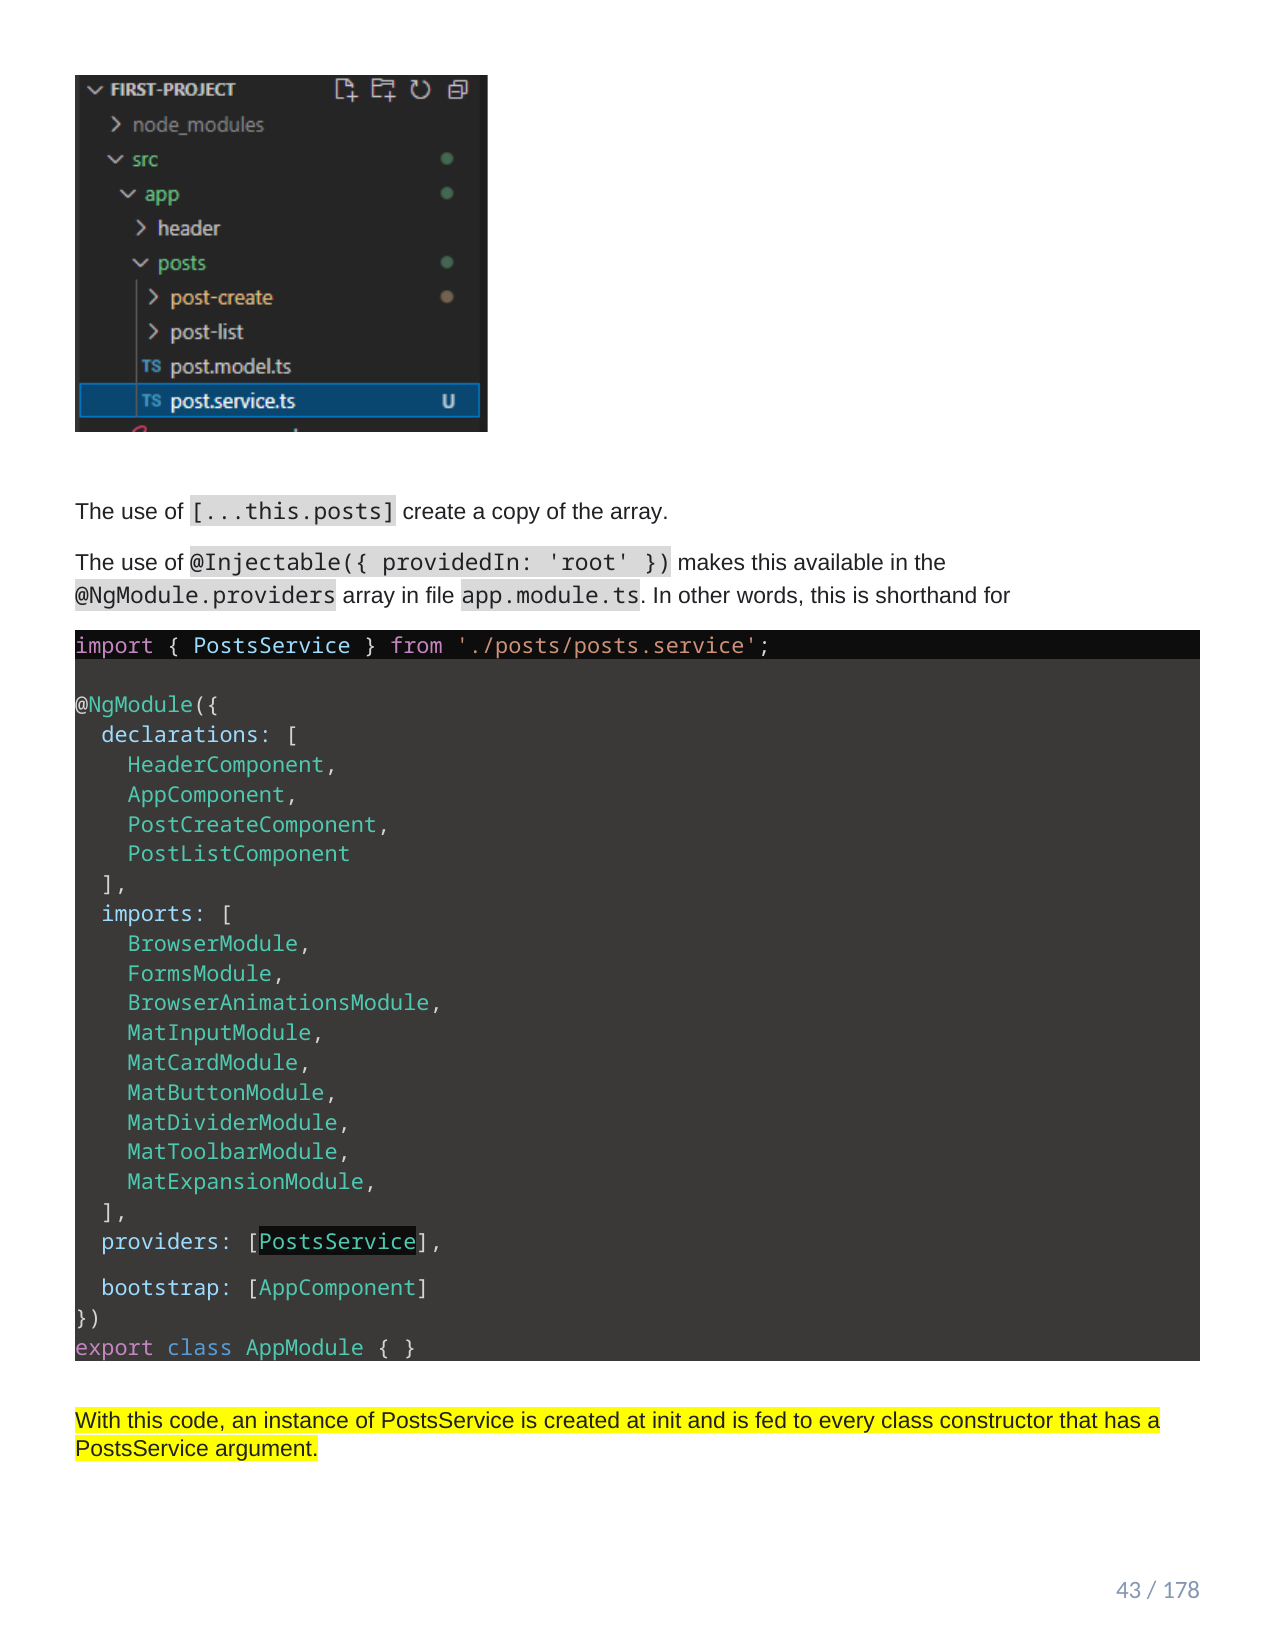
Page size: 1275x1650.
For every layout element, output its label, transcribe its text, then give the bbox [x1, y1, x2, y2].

text bootstrap: [AppComponent] [75, 1272, 1200, 1302]
text declarations: [ [75, 719, 1200, 749]
text MatButtonModule, [75, 1077, 1200, 1106]
text MatCardModule, [75, 1047, 1200, 1077]
text export class AppModule { } [75, 1332, 1200, 1361]
text @NgModule({ [75, 689, 1200, 719]
text }) [75, 1302, 1200, 1332]
text imports: [ [75, 898, 1200, 928]
picture [75, 75, 488, 432]
text providers: [PostsService], [416, 1226, 1200, 1255]
text MatInputModule, [75, 1017, 1200, 1047]
text The use of @Injectable({ providedIn: 'root' }) makes this available in the @NgModule.providers array in file app.module.ts. In other words, this is shorthand for [75, 546, 1200, 611]
text HeaderComponent, [75, 749, 1200, 779]
text MatExpansionModule, [75, 1166, 1200, 1196]
text ], [75, 1196, 1200, 1226]
text BrowserAnimationsModule, [75, 987, 1200, 1017]
text providers: [PostsService], [75, 1226, 259, 1255]
text The use of [...this.posts] create a copy of the array. [396, 495, 1200, 526]
text MatToolbarModule, [75, 1136, 1200, 1166]
text With this code, an instance of PostsService is created at init and is fed to every class constructor that has a PostsService argument. [75, 1407, 1200, 1461]
text FormsModule, [75, 957, 1200, 987]
text import { PostsService } from './posts/posts.service'; [75, 630, 1200, 659]
text ], [75, 868, 1200, 898]
text AppComponent, [75, 779, 1200, 808]
text PostCreateComponent, [75, 808, 1200, 838]
text MatDividerModule, [75, 1106, 1200, 1136]
text PostListComponent [75, 838, 1200, 868]
text BrowserModule, [75, 928, 1200, 957]
